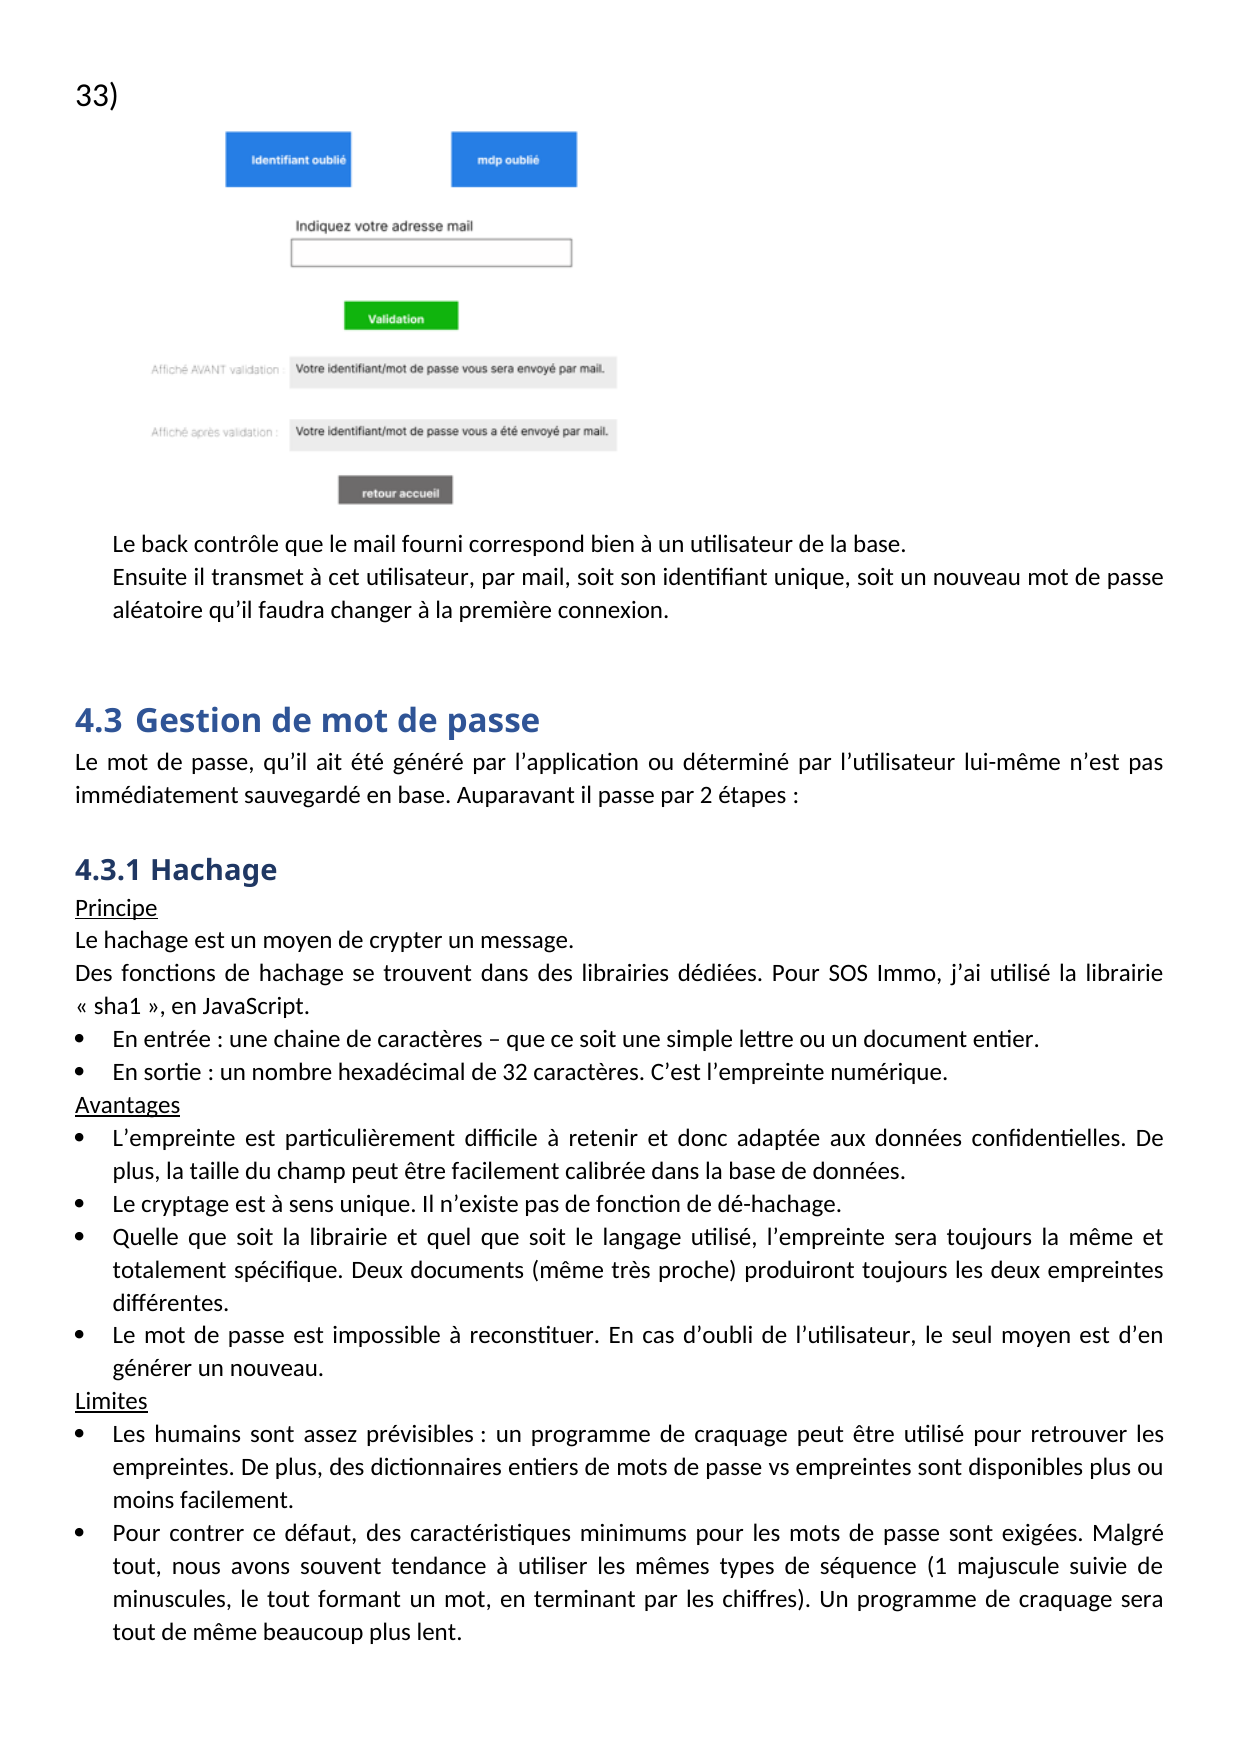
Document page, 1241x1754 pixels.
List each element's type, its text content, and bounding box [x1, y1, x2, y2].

text Le mot de passe est impossible à reconstituer. En cas d’oubli de l’utilisateur, le seul moyen est d’en générer un nouveau. [75, 1319, 1165, 1383]
text L’empreinte est particulièrement difficile à retenir et donc adaptée aux données confidentielles. De plus, la taille du champ peut être facilement calibrée dans la base de données. [75, 1122, 1165, 1186]
text Pour contrer ce défaut, des caractéristiques minimums pour les mots de passe sont exigées. Malgré tout, nous avons souvent tendance à utiliser les mêmes types de séquence (1 majuscule suivie de minuscules, le tout formant un mot, en terminant par les chiffres). Un programme de craquage sera tout de même beaucoup plus lent. [75, 1517, 1165, 1646]
text Des fonctions de hachage se trouvent dans des librairies dédiées. Pour SOS Immo, j’ai utilisé la librairie « sha1 », en JavaScript. [75, 957, 1165, 1021]
text Avantages [75, 1089, 1165, 1120]
text En sortie : un nombre hexadécimal de 32 caractères. C’est l’empreinte numérique. [75, 1056, 1165, 1087]
text Principe [75, 892, 1165, 922]
text Quelle que soit la librairie et quel que soit le langage utilisé, l’empreinte sera toujours la même et totalement spécifique. Deux documents (même très proche) produiront toujours les deux empreintes différentes. [75, 1221, 1165, 1317]
text En entrée : une chaine de caractères – que ce soit une simple lettre ou un document entier. [75, 1023, 1165, 1054]
text Limites [75, 1385, 1165, 1416]
picture [112, 114, 666, 526]
subtitle Hachage [75, 849, 1165, 888]
text Le hachage est un moyen de crypter un message. [75, 924, 1165, 955]
text Les humains sont assez prévisibles : un programme de craquage peut être utilisé pour retrouver les empreintes. De plus, des dictionnaires entiers de mots de passe vs empreintes sont disponibles plus ou moins facilement. [75, 1418, 1165, 1515]
subtitle Gestion de mot de passe [75, 697, 1165, 742]
list Le back contrôle que le mail fourni correspond bien à un utilisateur de la base. [112, 528, 1165, 559]
list Ensuite il transmet à cet utilisateur, par mail, soit son identifiant unique, soit un nouveau mot de passe aléatoire qu’il faudra changer à la première connexion. [112, 561, 1165, 624]
text Le cryptage est à sens unique. Il n’existe pas de fonction de dé-hachage. [75, 1188, 1165, 1218]
text Le mot de passe, qu’il ait été généré par l’application ou déterminé par l’utilisateur lui-même n’est pas immédiatement sauvegardé en base. Auparavant il passe par 2 étapes : [75, 746, 1165, 809]
